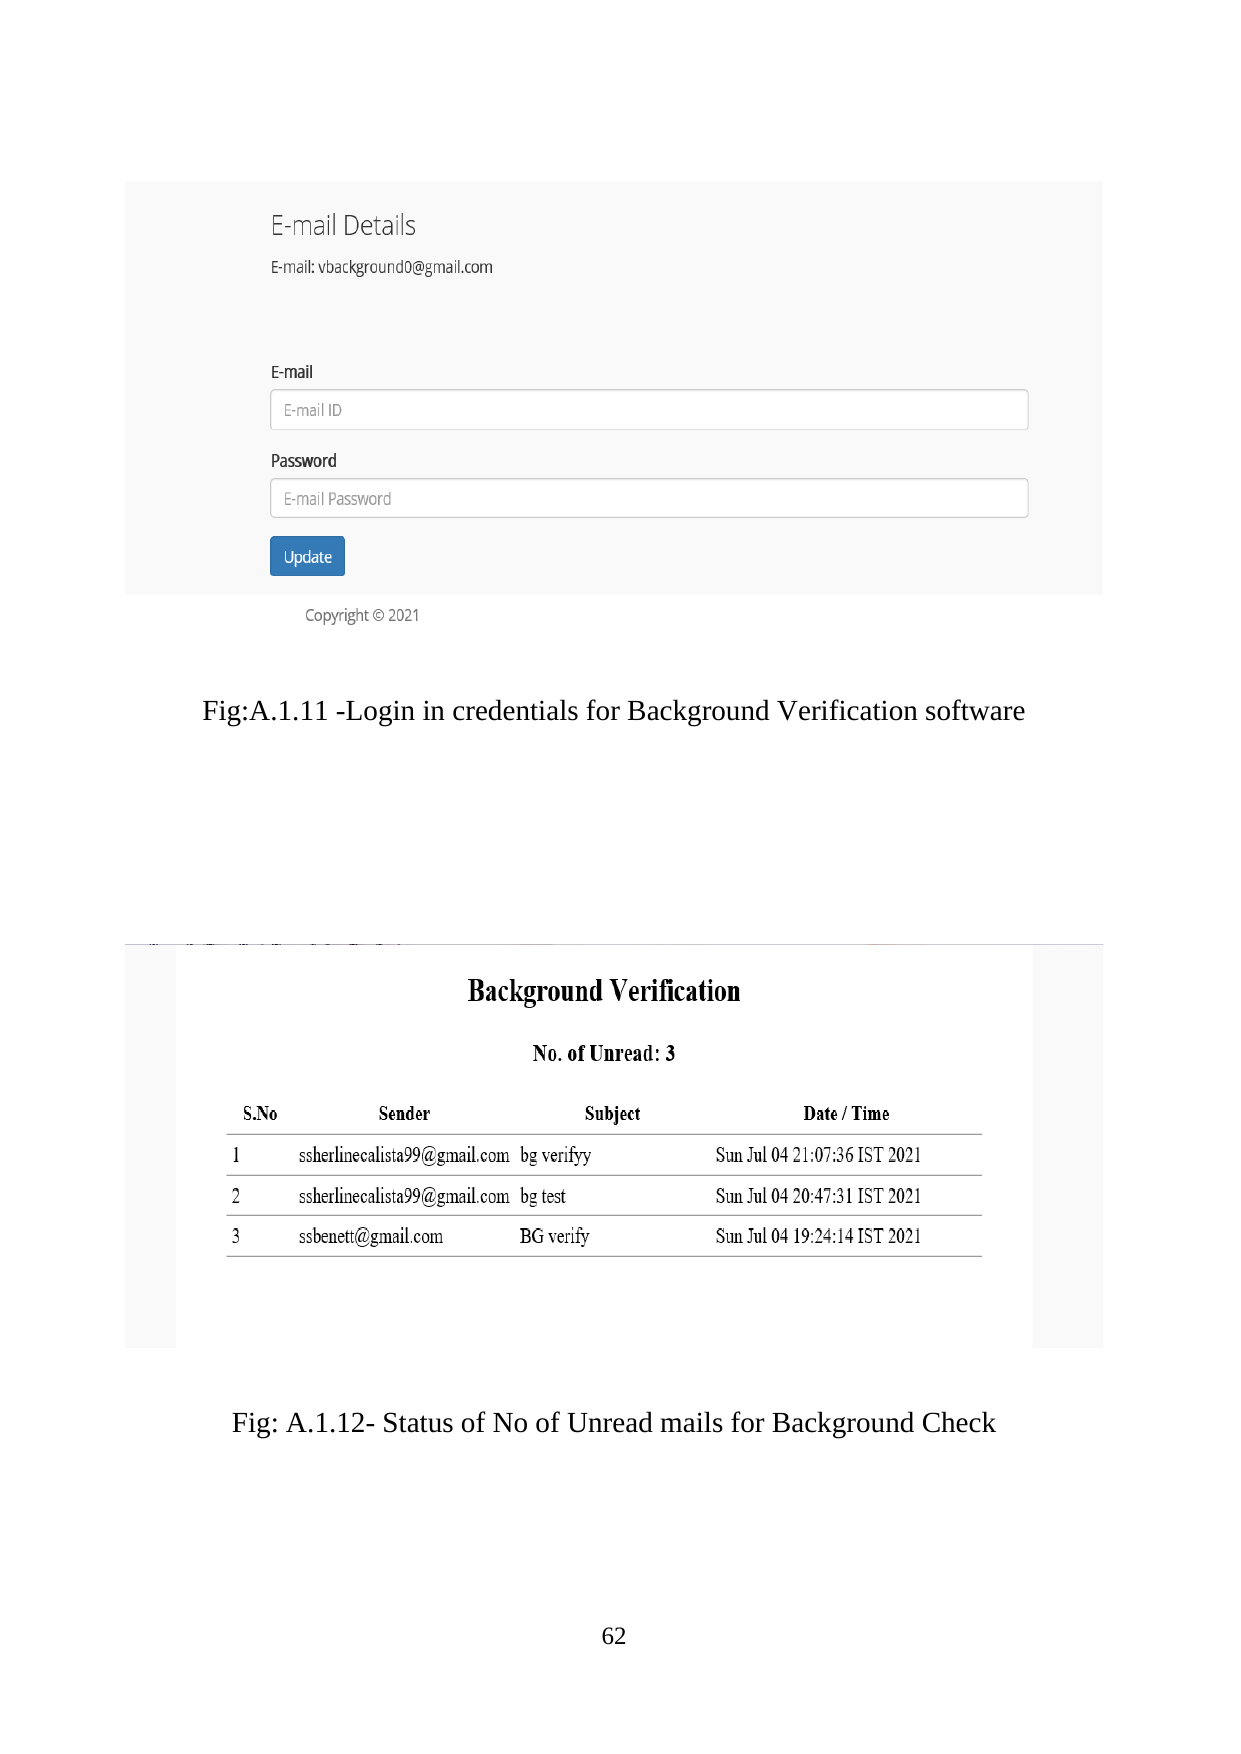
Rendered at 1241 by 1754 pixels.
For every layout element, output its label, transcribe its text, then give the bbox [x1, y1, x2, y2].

picture [125, 181, 1103, 679]
text Fig: A.1.12- Status of No of Unread mails for Background Check [125, 1405, 1103, 1438]
text Fig:A.1.11 -Login in credentials for Background Verification software [125, 693, 1103, 727]
picture [125, 944, 1104, 1348]
